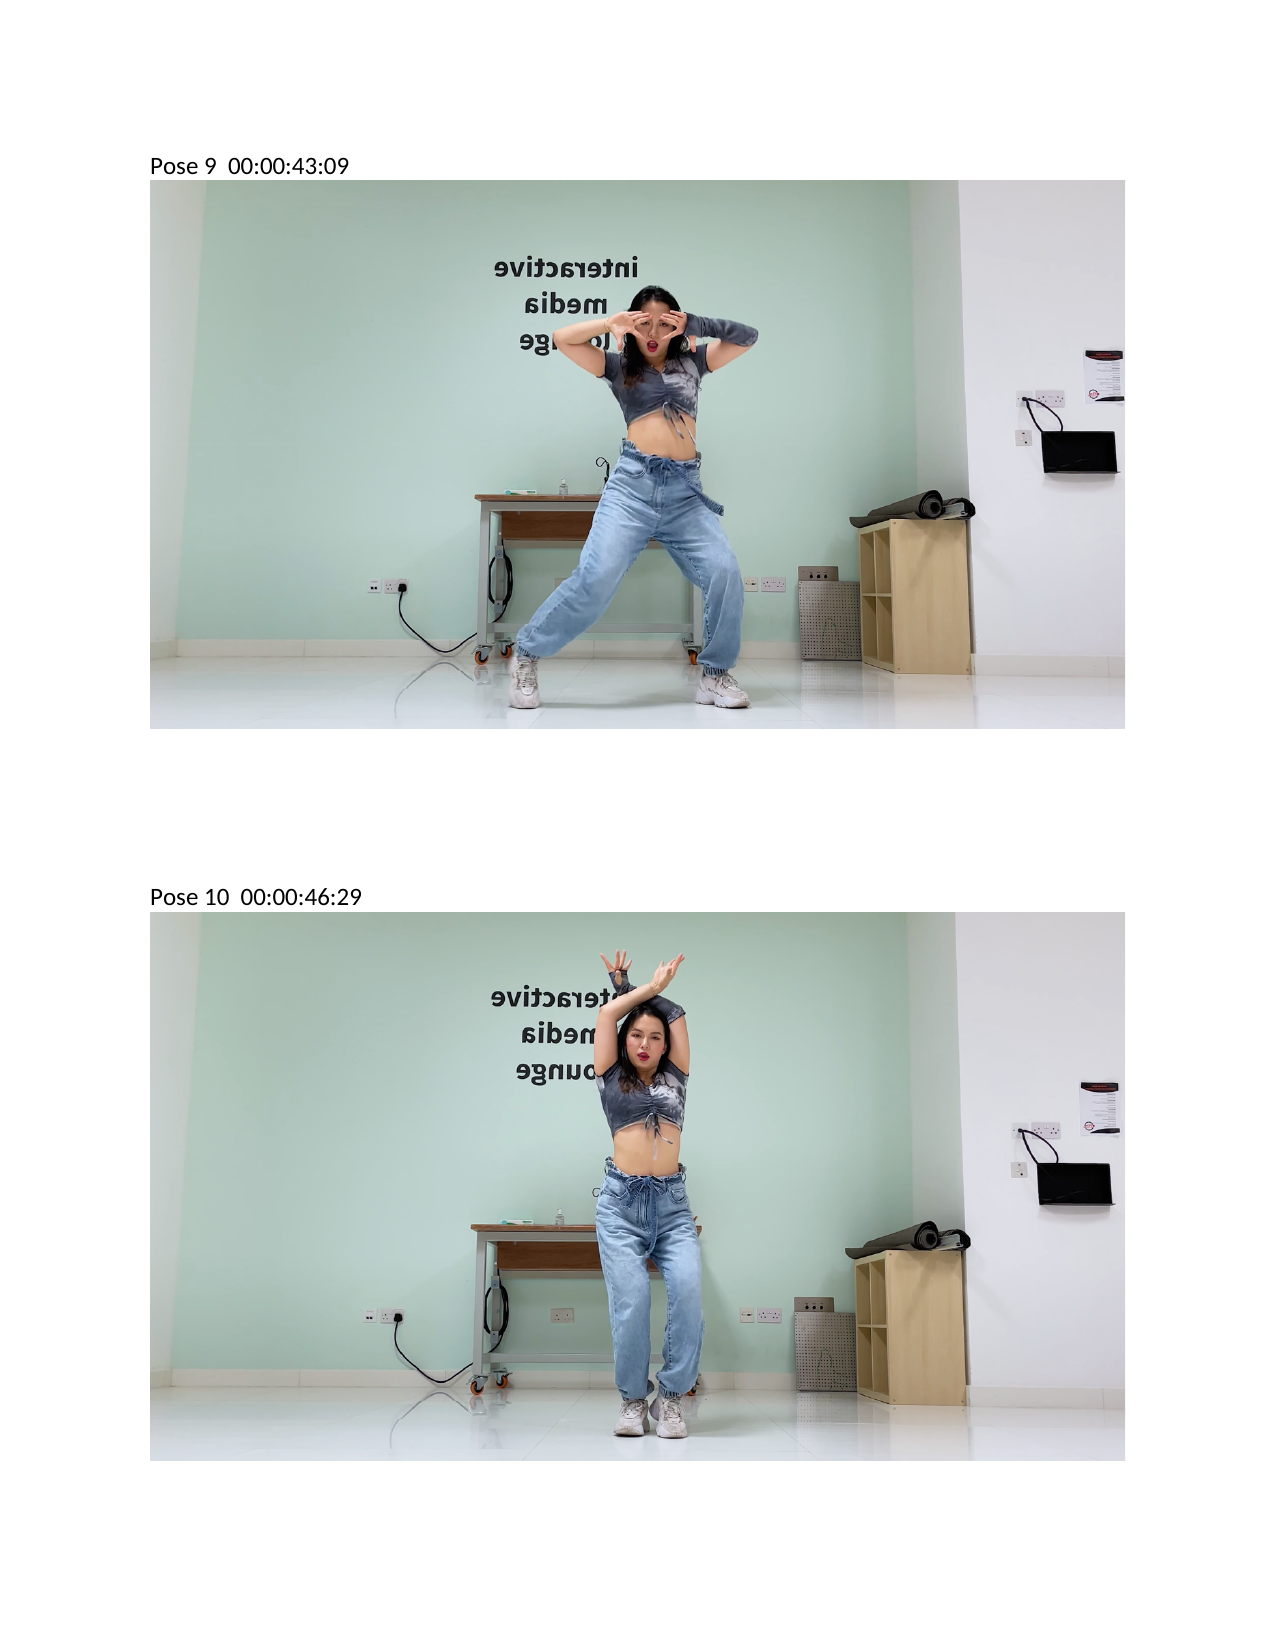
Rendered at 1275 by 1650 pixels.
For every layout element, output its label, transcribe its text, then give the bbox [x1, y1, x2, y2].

picture [150, 180, 1125, 729]
picture [150, 912, 1125, 1461]
text Pose 9 00:00:43:09 [150, 150, 1125, 180]
text Pose 10 00:00:46:29 [150, 882, 1125, 912]
